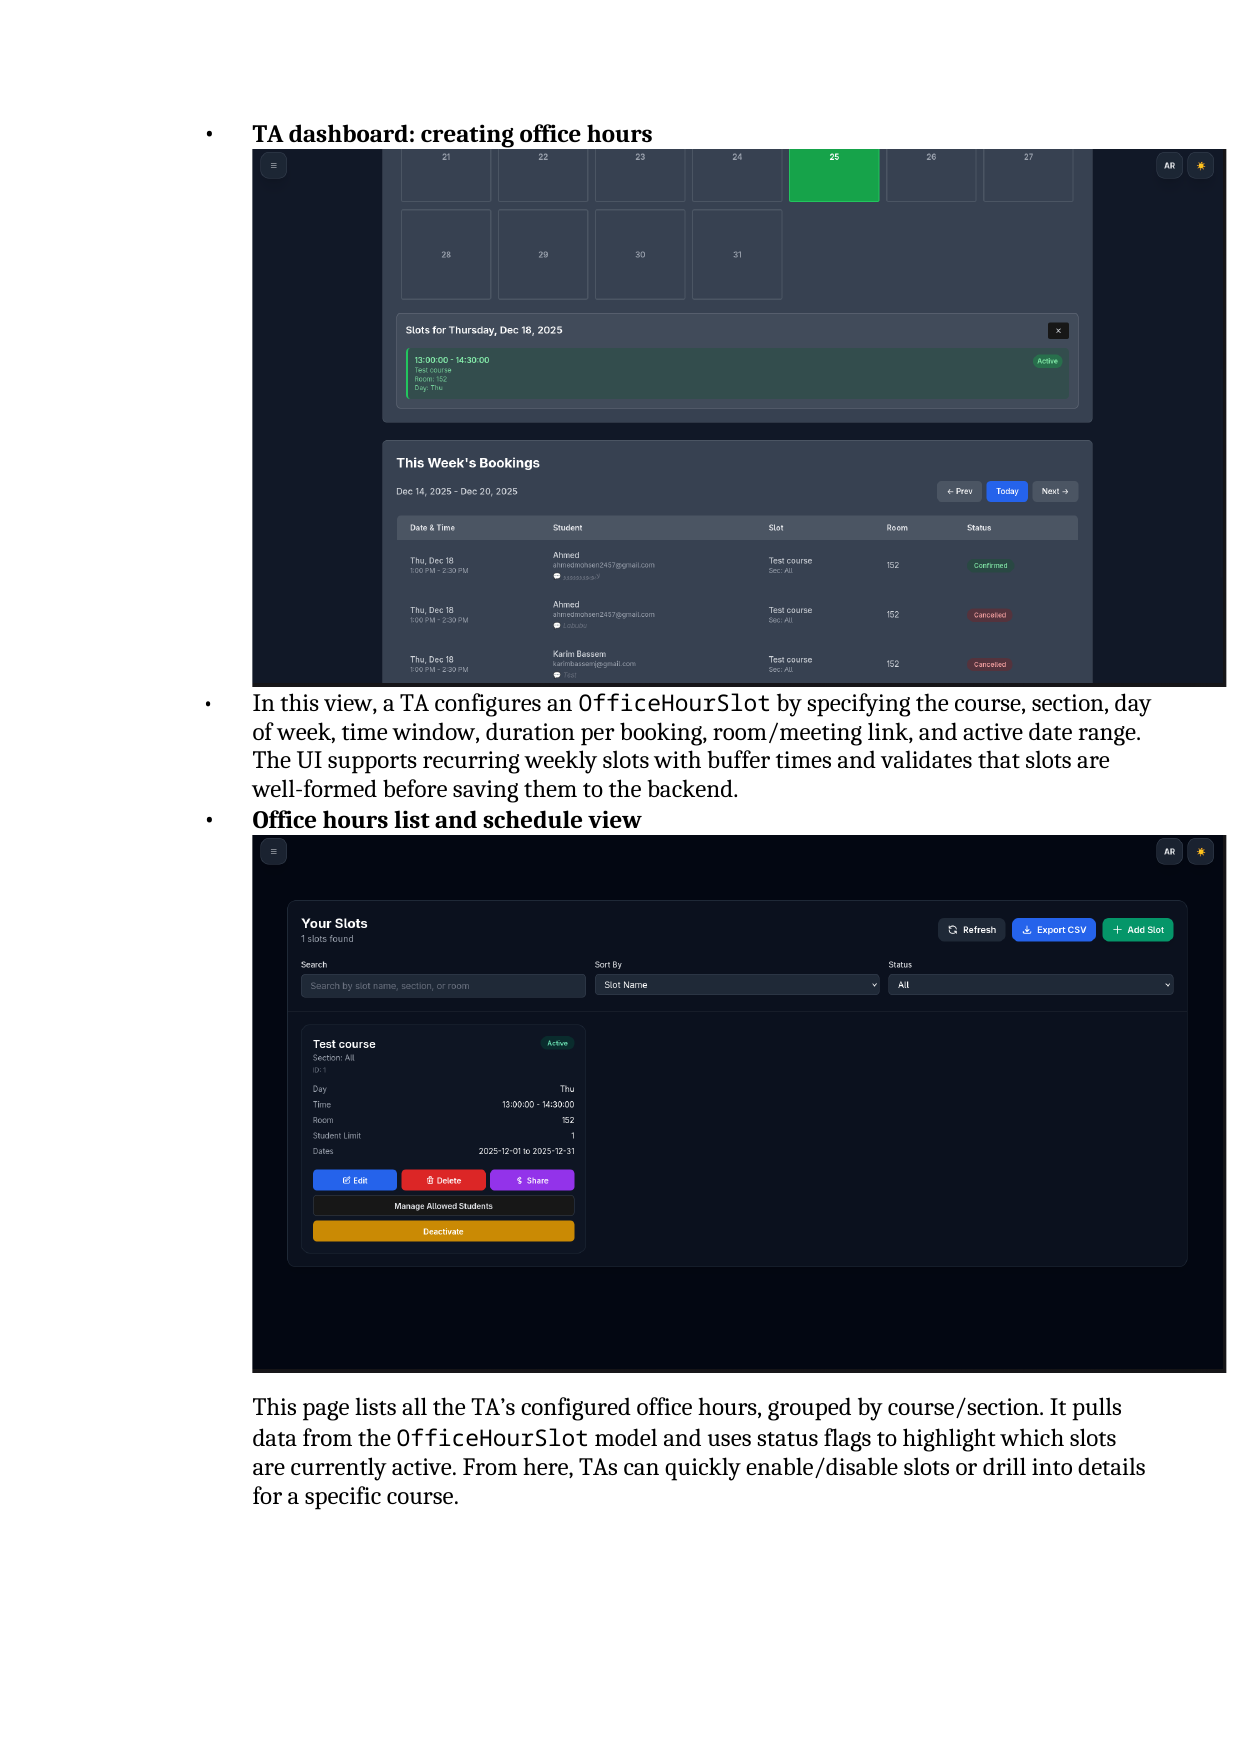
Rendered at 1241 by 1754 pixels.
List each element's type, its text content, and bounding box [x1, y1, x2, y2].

text This page lists all the TA’s configured office hours, grouped by course/section. It pulls data from the OfficeHourSlot model and uses status flags to highlight which slots are currently active. From here, TAs can quickly enable/disable slots or drill into details for a specific course. [252, 1435, 1152, 1552]
picture [252, 149, 1227, 687]
picture [252, 876, 1227, 1414]
list In this view, a TA configures an OfficeHourSlot by specifying the course, section, day of week, time window, duration per booking, room/meeting link, and active date range. The UI supports recurring weekly slots with buffer times and validates that slots are well‑formed before saving them to the backend. [202, 707, 1152, 825]
